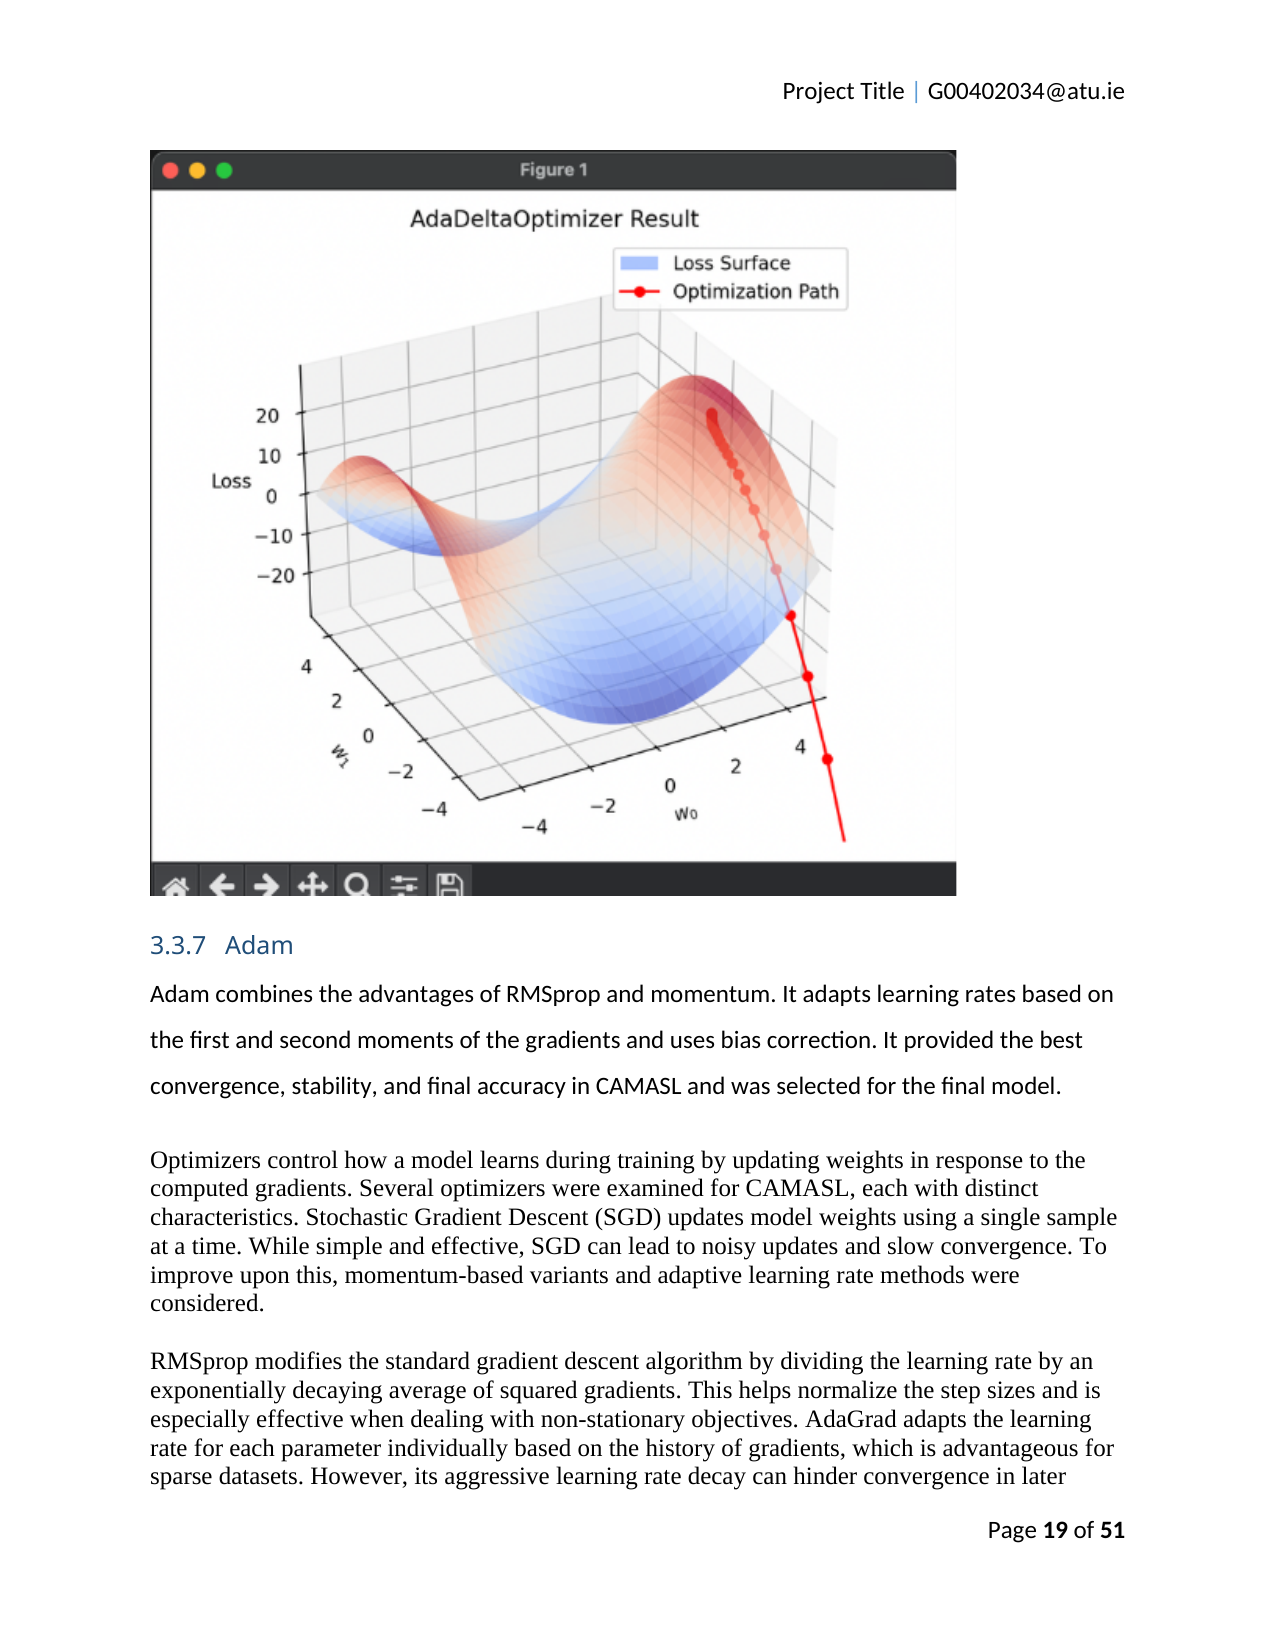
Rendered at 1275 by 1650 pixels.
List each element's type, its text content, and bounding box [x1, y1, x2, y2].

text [150, 1346, 1125, 1490]
text Optimizers control how a model learns during training by updating weights in response to the computed gradients. Several optimizers were examined for CAMASL, each with distinct characteristics. Stochastic Gradient Descent (SGD) updates model weights using a single sample at a time. While simple and effective, SGD can lead to noisy updates and slow convergence. To improve upon this, momentum-based variants and adaptive learning rate methods were considered. [150, 1145, 1125, 1317]
picture [150, 150, 957, 896]
subtitle Adam [150, 927, 1125, 961]
text Adam combines the advantages of RMSprop and momentum. It adapts learning rates based on the first and second moments of the gradients and uses bias correction. It provided the best convergence, stability, and final accuracy in CAMASL and was selected for the final model. [150, 978, 1125, 1100]
